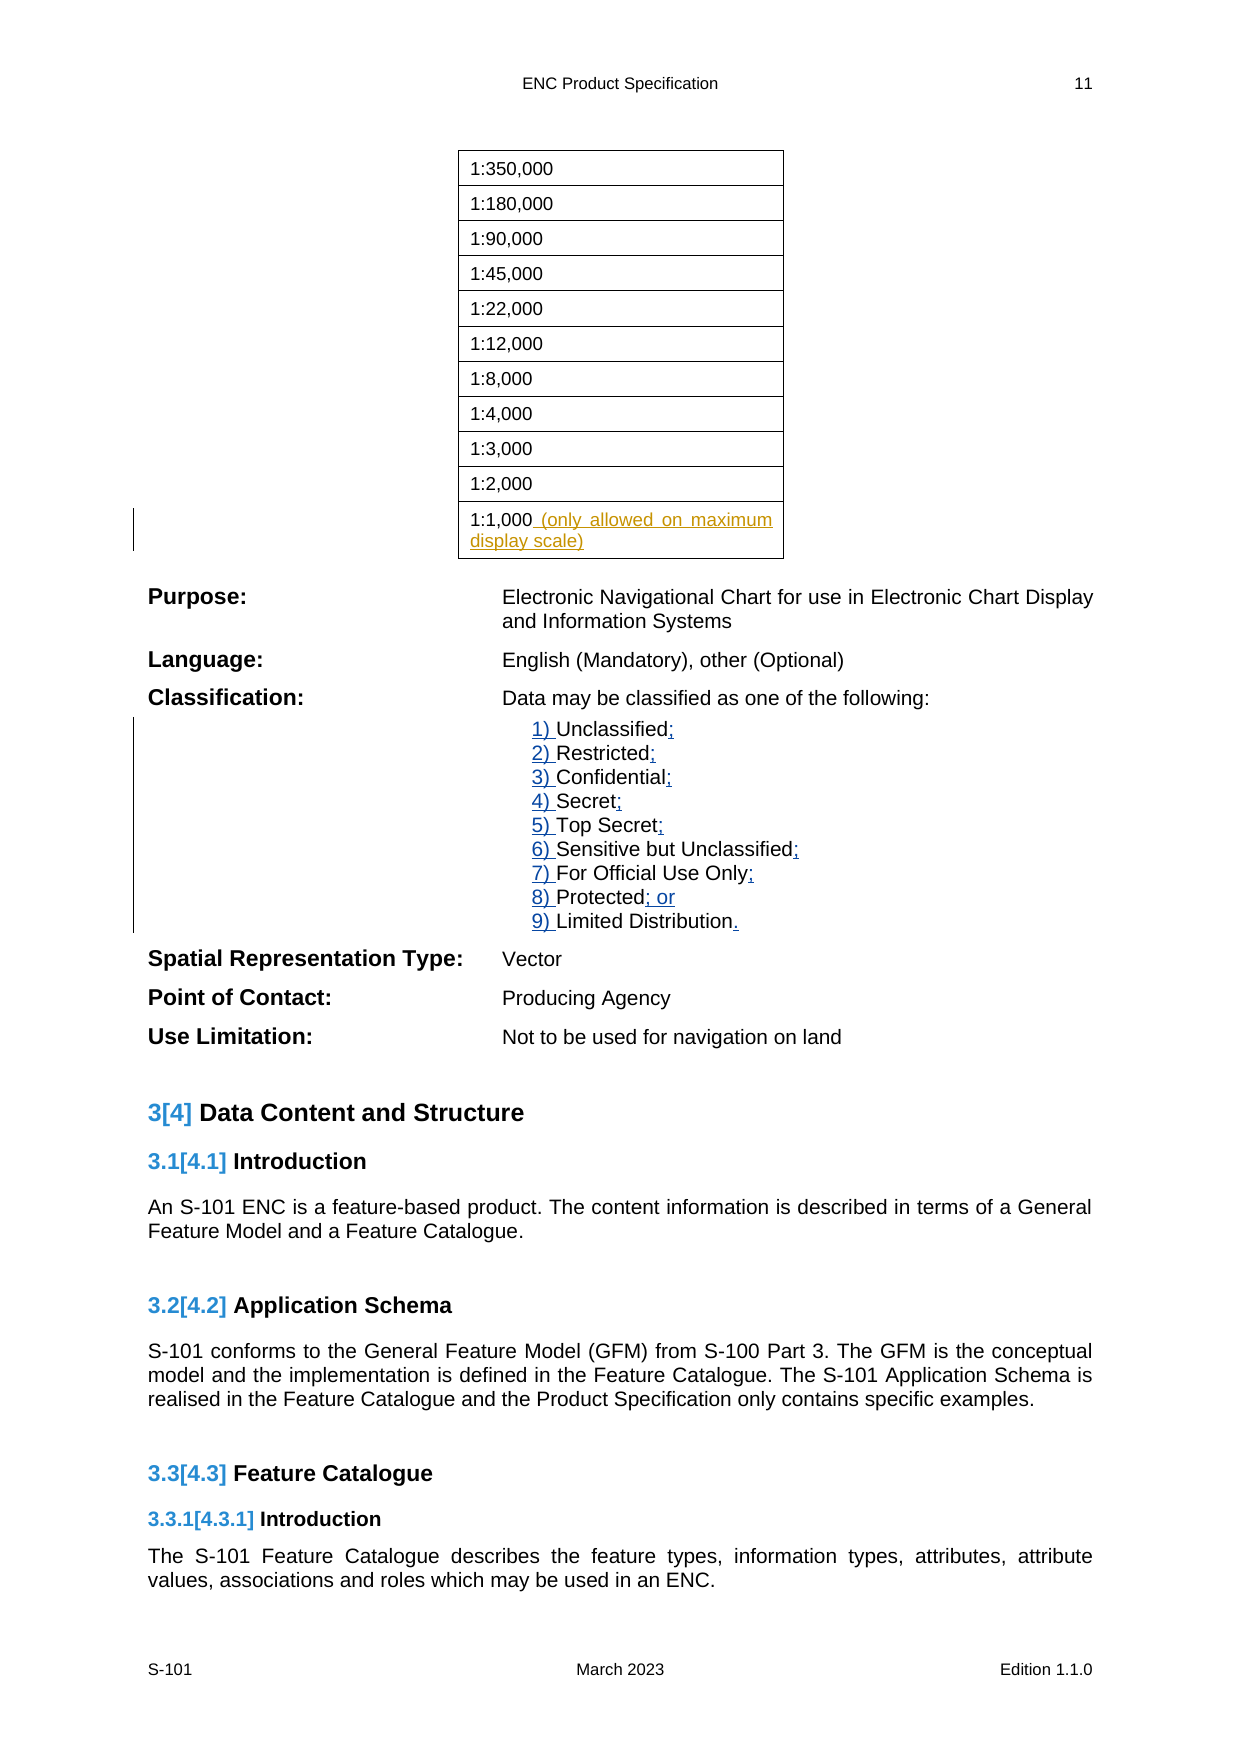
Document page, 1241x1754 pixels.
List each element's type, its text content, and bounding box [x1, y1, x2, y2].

table_cell 1:45,000 [459, 256, 783, 290]
subtitle Introduction [148, 1148, 1094, 1174]
table_cell 1:1,000 [459, 502, 783, 558]
text The S-101 Feature Catalogue describes the feature types, information types, attributes, attribute values, associations and roles which may be used in an ENC. [148, 1543, 1094, 1591]
text Classification: Data may be classified as one of the following: [148, 684, 1094, 711]
table_cell 1:22,000 [459, 291, 783, 326]
text Spatial Representation Type: Vector [148, 945, 1094, 971]
table_cell 1:8,000 [459, 362, 783, 396]
table_cell 1:3,000 [459, 432, 783, 466]
text Unclassified [531, 717, 1094, 741]
text Top Secret [531, 813, 1094, 837]
text Use Limitation: Not to be used for navigation on land [148, 1023, 1094, 1049]
text S-101 conforms to the General Feature Model (GFM) from S-100 Part 3. The GFM is the conceptual model and the implementation is defined in the Feature Catalogue. The S-101 Application Schema is realised in the Feature Catalogue and the Product Specification only contains specific examples. [148, 1339, 1094, 1411]
text Sensitive but Unclassified [531, 837, 1094, 861]
table_cell 1:2,000 [459, 467, 783, 501]
text Confidential [531, 765, 1094, 789]
table_cell 1:180,000 [459, 186, 783, 220]
text Protected [531, 885, 1094, 909]
subtitle Application Schema [148, 1292, 1094, 1318]
subtitle Introduction [148, 1507, 1094, 1531]
text Language: English (Mandatory), other (Optional) [148, 646, 1094, 672]
table_cell 1:90,000 [459, 221, 783, 255]
text Restricted [531, 741, 1094, 765]
table_cell 1:4,000 [459, 397, 783, 431]
table_cell 1:12,000 [459, 327, 783, 361]
text Point of Contact: Producing Agency [148, 984, 1094, 1010]
text Limited Distribution [531, 909, 1094, 933]
subtitle Data Content and Structure [148, 1098, 1094, 1127]
text Secret [531, 789, 1094, 813]
text Purpose: Electronic Navigational Chart for use in Electronic Chart Display and Information Systems [148, 583, 1094, 633]
text An S-101 ENC is a feature-based product. The content information is described in terms of a General Feature Model and a Feature Catalogue. [148, 1195, 1094, 1243]
text For Official Use Only [531, 861, 1094, 885]
table_cell 1:350,000 [459, 151, 783, 185]
subtitle Feature Catalogue [148, 1460, 1094, 1486]
